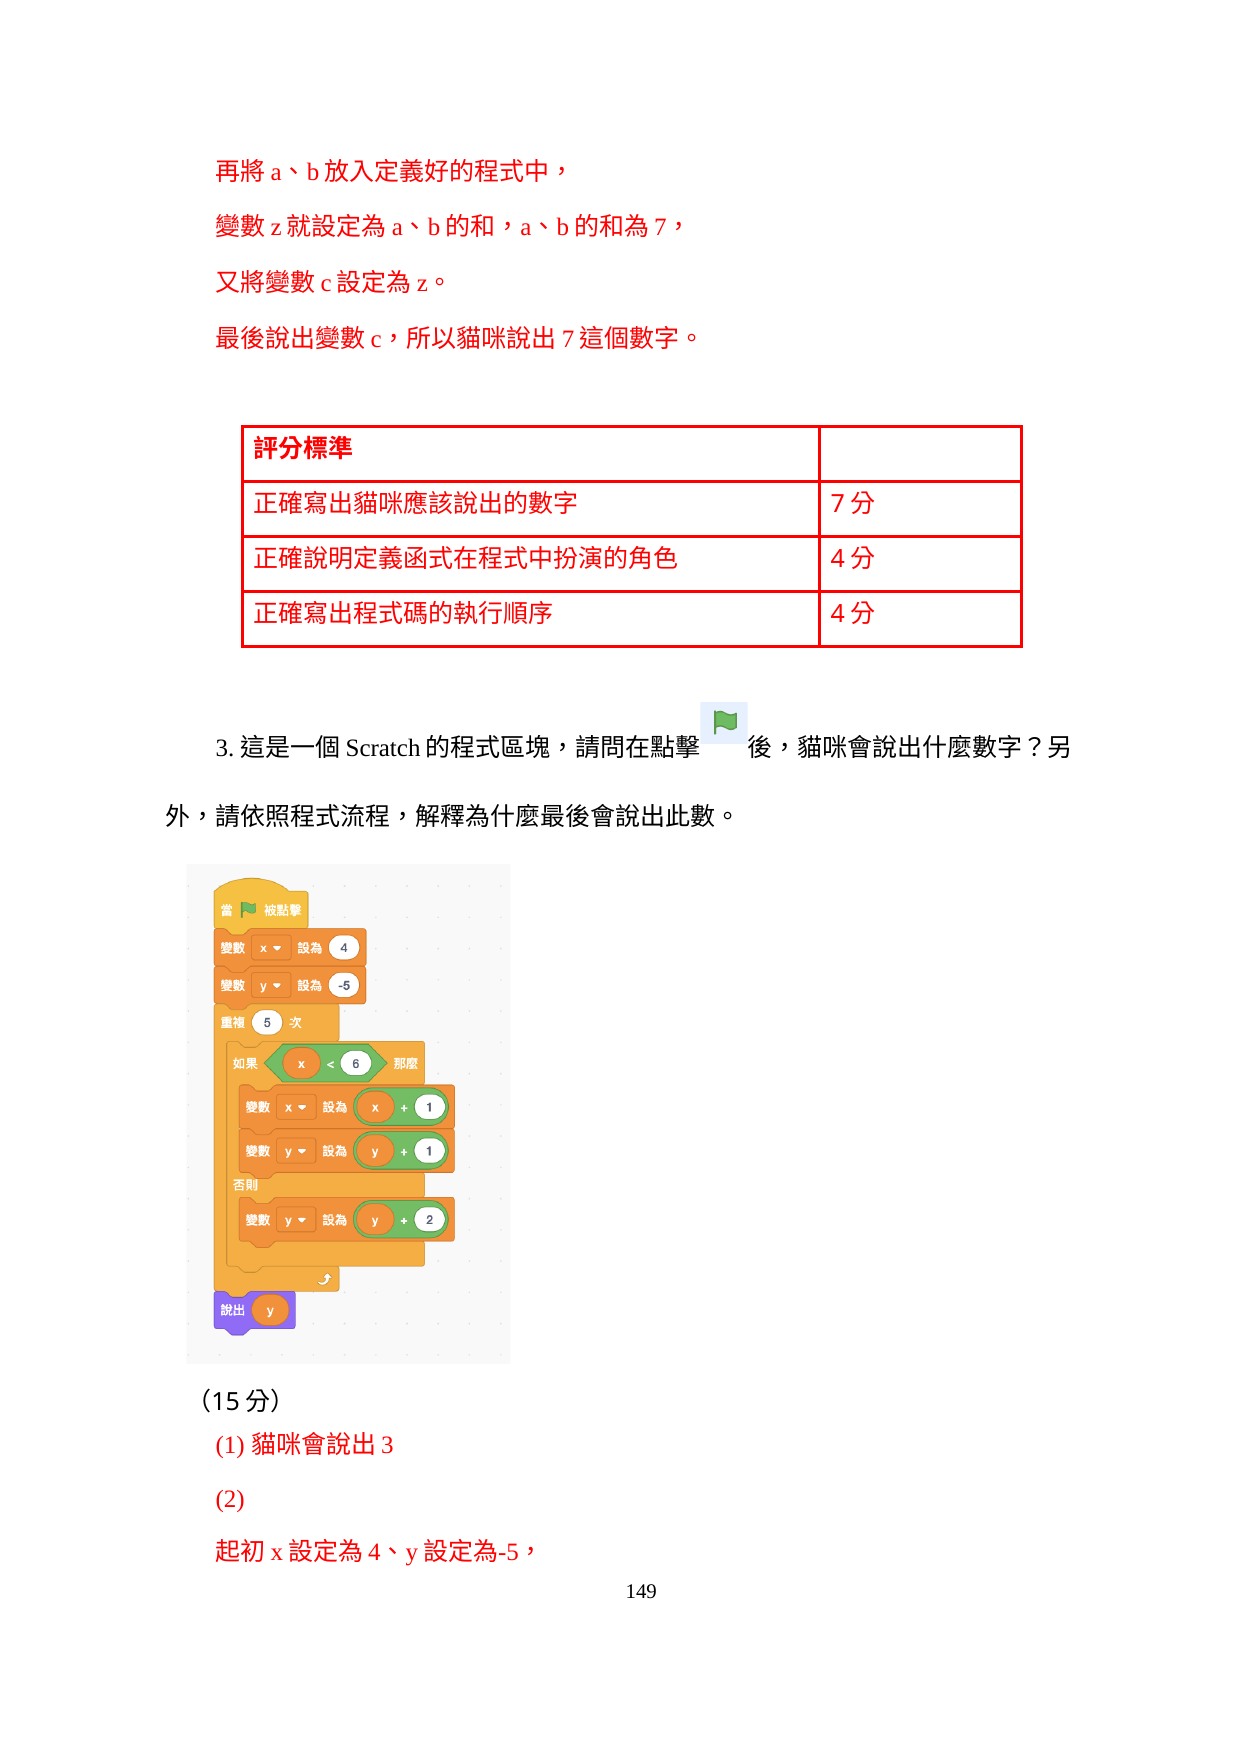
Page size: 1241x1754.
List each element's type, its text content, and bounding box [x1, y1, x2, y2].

table_cell 7分 [821, 483, 1020, 535]
text (1) 貓咪會說出3 [165, 1424, 1075, 1461]
table_cell 正確說明定義函式在程式中扮演的角色 [244, 538, 818, 590]
text (2) [165, 1479, 1075, 1517]
table_header [821, 428, 1020, 480]
text 起初x設定為4、y設定為-5， [165, 1531, 1075, 1569]
text 3. 這是一個Scratch的程式區塊，請問在點擊後，貓咪會說出什麼數字？另外，請依照程式流程，解釋為什麼最後會說出此數。 [165, 702, 1075, 833]
text 最後說出變數c，所以貓咪說出7這個數字。 [165, 317, 1075, 355]
picture [186, 864, 511, 1364]
table_cell 4分 [821, 593, 1020, 644]
table_cell 正確寫出貓咪應該說出的數字 [244, 483, 818, 535]
table_header 評分標準 [244, 428, 818, 480]
text （15分） [165, 1381, 1075, 1418]
table_cell 正確寫出程式碼的執行順序 [244, 593, 818, 644]
picture [700, 702, 748, 744]
text 又將變數c設定為z。 [165, 262, 1075, 299]
text 變數z就設定為a、b的和，a、b的和為7， [165, 206, 1075, 244]
table_cell 4分 [821, 538, 1020, 590]
text 再將a、b放入定義好的程式中， [165, 151, 1075, 188]
